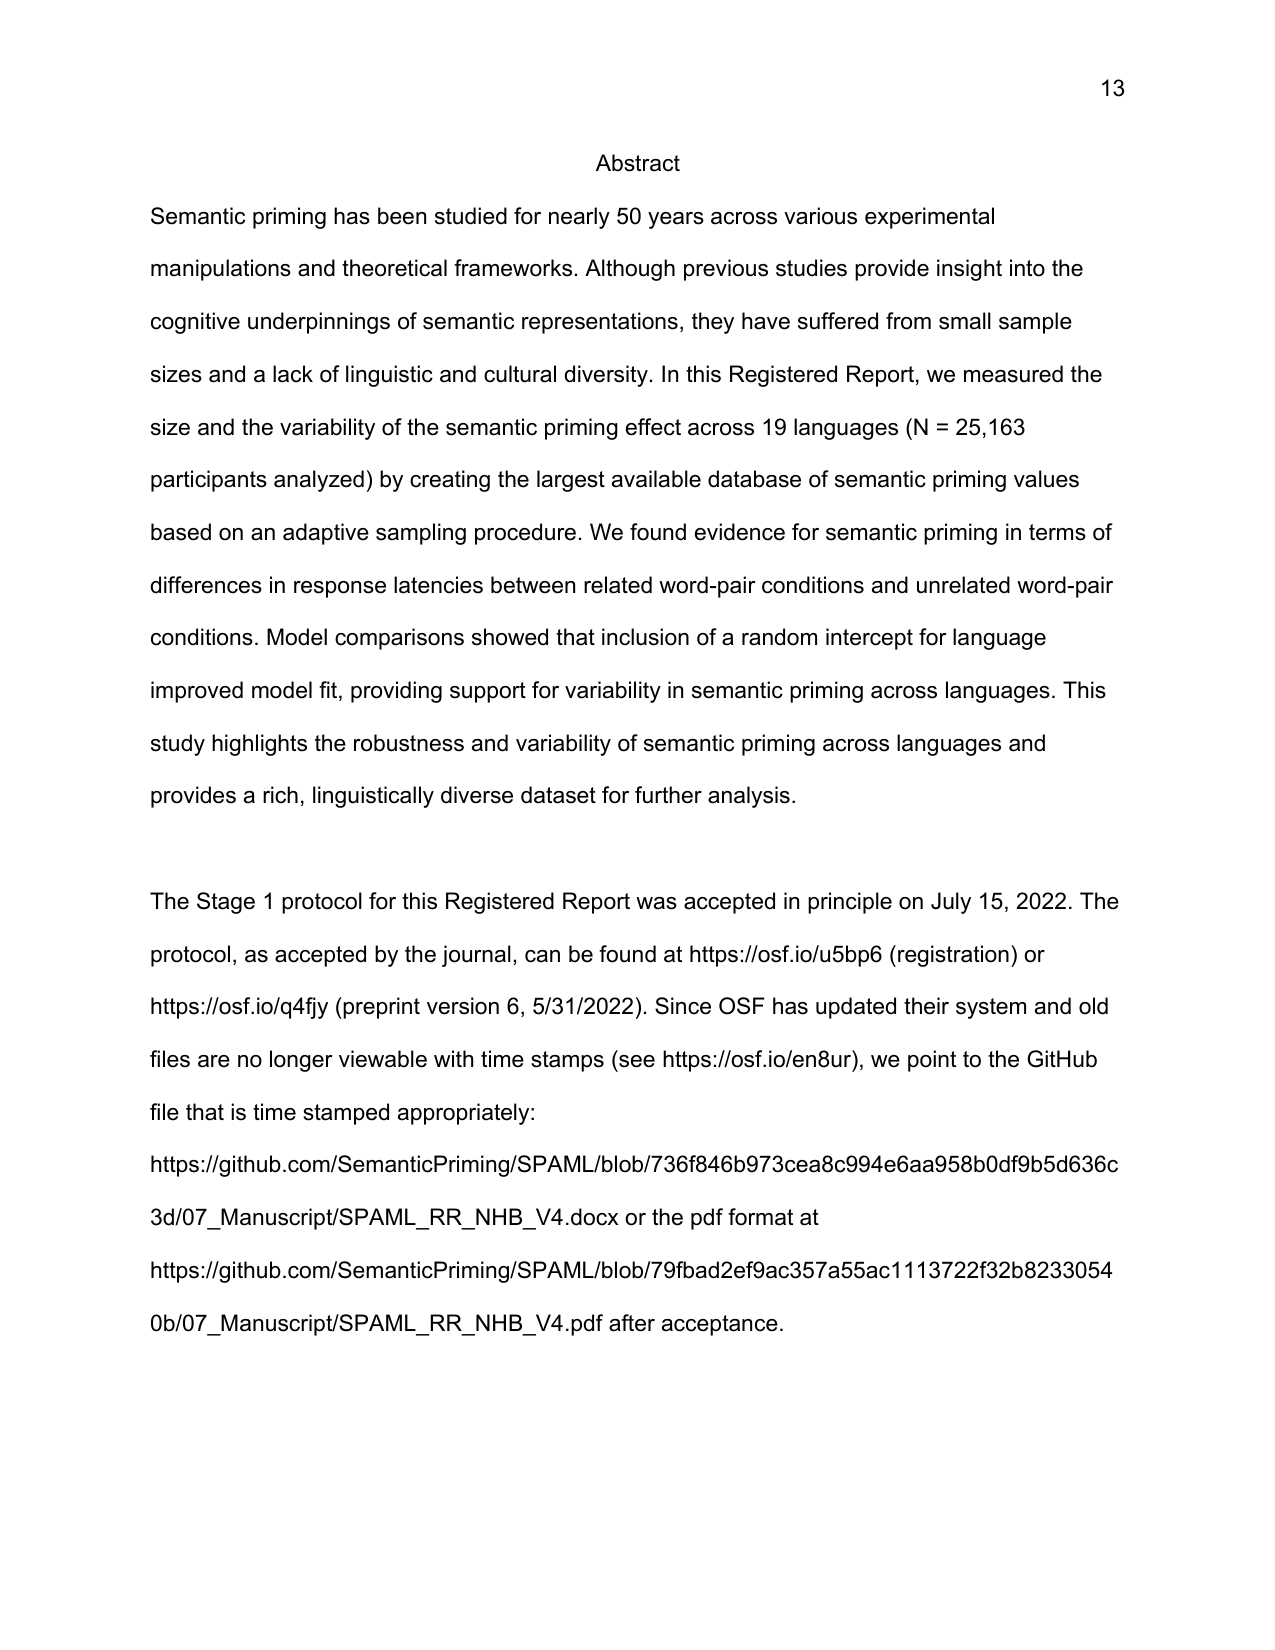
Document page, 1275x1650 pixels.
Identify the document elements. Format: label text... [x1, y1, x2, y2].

text The Stage 1 protocol for this Registered Report was accepted in principle on July 15, 2022. The protocol, as accepted by the journal, can be found at https://osf.io/u5bp6 (registration) or https://osf.io/q4fjy (preprint version 6, 5/31/2022). Since OSF has updated their system and old files are no longer viewable with time stamps (see https://osf.io/en8ur), we point to the GitHub file that is time stamped appropriately: https://github.com/SemanticPriming/SPAML/blob/736f846b973cea8c994e6aa958b0df9b5d636c3d/07_Manuscript/SPAML_RR_NHB_V4.docx or the pdf format at https://github.com/SemanticPriming/SPAML/blob/79fbad2ef9ac357a55ac1113722f32b82330540b/07_Manuscript/SPAML_RR_NHB_V4.pdf after acceptance. [150, 888, 1125, 1336]
text Semantic priming has been studied for nearly 50 years across various experimental manipulations and theoretical frameworks. Although previous studies provide insight into the cognitive underpinnings of semantic representations, they have suffered from small sample sizes and a lack of linguistic and cultural diversity. In this Registered Report, we measured the size and the variability of the semantic priming effect across 19 languages (N = 25,163 participants analyzed) by creating the largest available database of semantic priming values based on an adaptive sampling procedure. We found evidence for semantic priming in terms of differences in response latencies between related word-pair conditions and unrelated word-pair conditions. Model comparisons showed that inclusion of a random intercept for language improved model fit, providing support for variability in semantic priming across languages. This study highlights the robustness and variability of semantic priming across languages and provides a rich, linguistically diverse dataset for further analysis. [150, 203, 1125, 809]
text Abstract [150, 150, 1125, 176]
